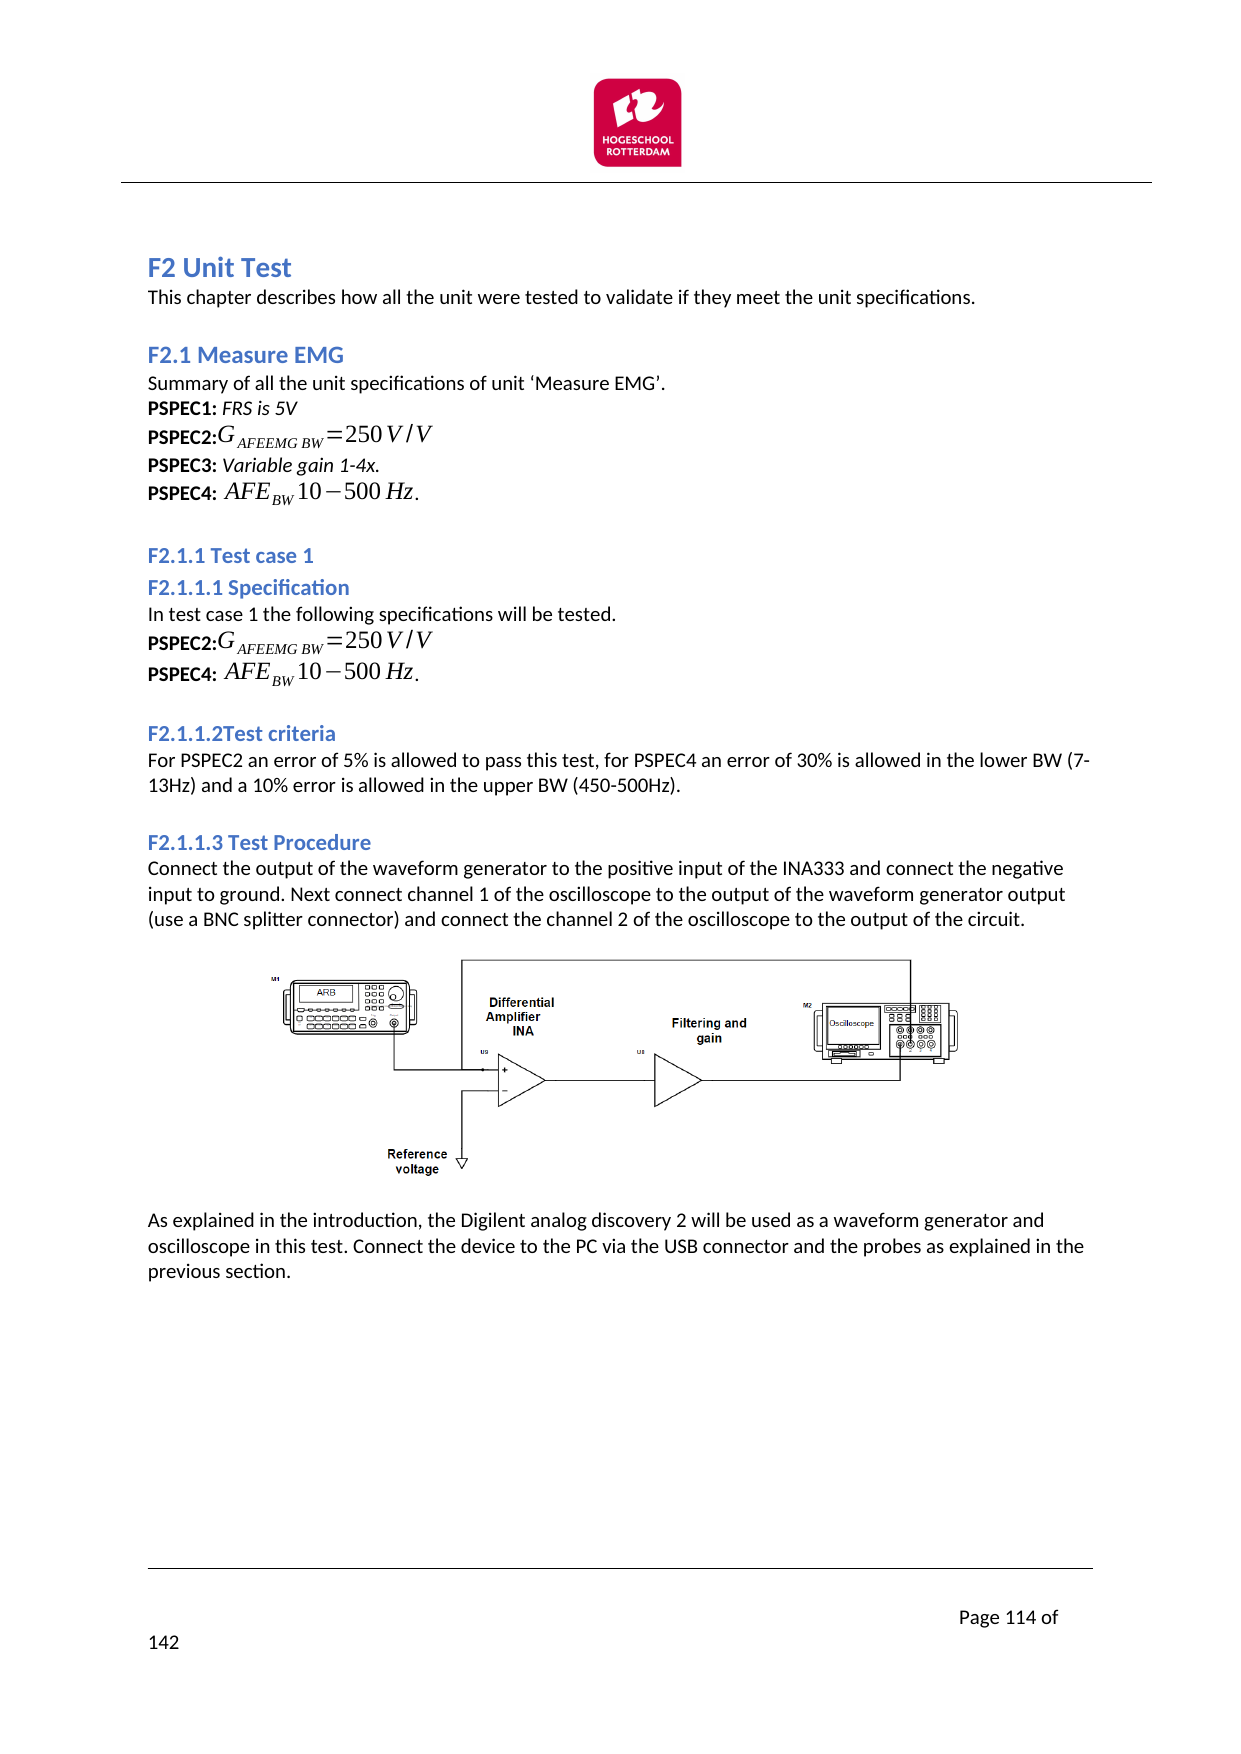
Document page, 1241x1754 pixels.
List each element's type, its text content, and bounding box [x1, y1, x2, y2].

text PSPEC3: Variable gain 1-4x. [148, 452, 1093, 478]
picture [258, 931, 982, 1208]
subtitle F2.1.1 Test case 1 [148, 541, 1093, 569]
text PSPEC1: FRS is 5V [148, 396, 1093, 421]
subtitle F2.1 Measure EMG [148, 339, 1093, 370]
text For PSPEC2 an error of 5% is allowed to pass this test, for PSPEC4 an error of 30% is allowed in the lower BW (7-13Hz) and a 10% error is allowed in the upper BW (450-500Hz). [148, 747, 1093, 798]
text In test case 1 the following specifications will be tested. [148, 601, 1093, 627]
subtitle F2.1.1.1 Specification [148, 573, 1093, 601]
text As explained in the introduction, the Digilent analog discovery 2 will be used as a waveform generator and oscilloscope in this test. Connect the device to the PC via the USB connector and the probes as explained in the previous section. [148, 1208, 1093, 1284]
subtitle F2.1.1.2Test criteria [148, 719, 1093, 747]
text Summary of all the unit specifications of unit ‘Measure EMG’. [148, 370, 1093, 396]
text This chapter describes how all the unit were tested to validate if they meet the unit specifications. [148, 284, 1093, 310]
text Connect the output of the waveform generator to the positive input of the INA333 and connect the negative input to ground. Next connect channel 1 of the oscilloscope to the output of the waveform generator output (use a BNC splitter connector) and connect the channel 2 of the oscilloscope to the output of the circuit. [148, 856, 1093, 932]
picture [590, 73, 685, 173]
text PSPEC4: . [148, 478, 1093, 509]
subtitle F2 Unit Test [148, 249, 1093, 284]
text PSPEC2: [148, 627, 1093, 658]
subtitle F2.1.1.3 Test Procedure [148, 828, 1093, 856]
text PSPEC2: [148, 421, 1093, 452]
text PSPEC4: . [148, 658, 1093, 689]
